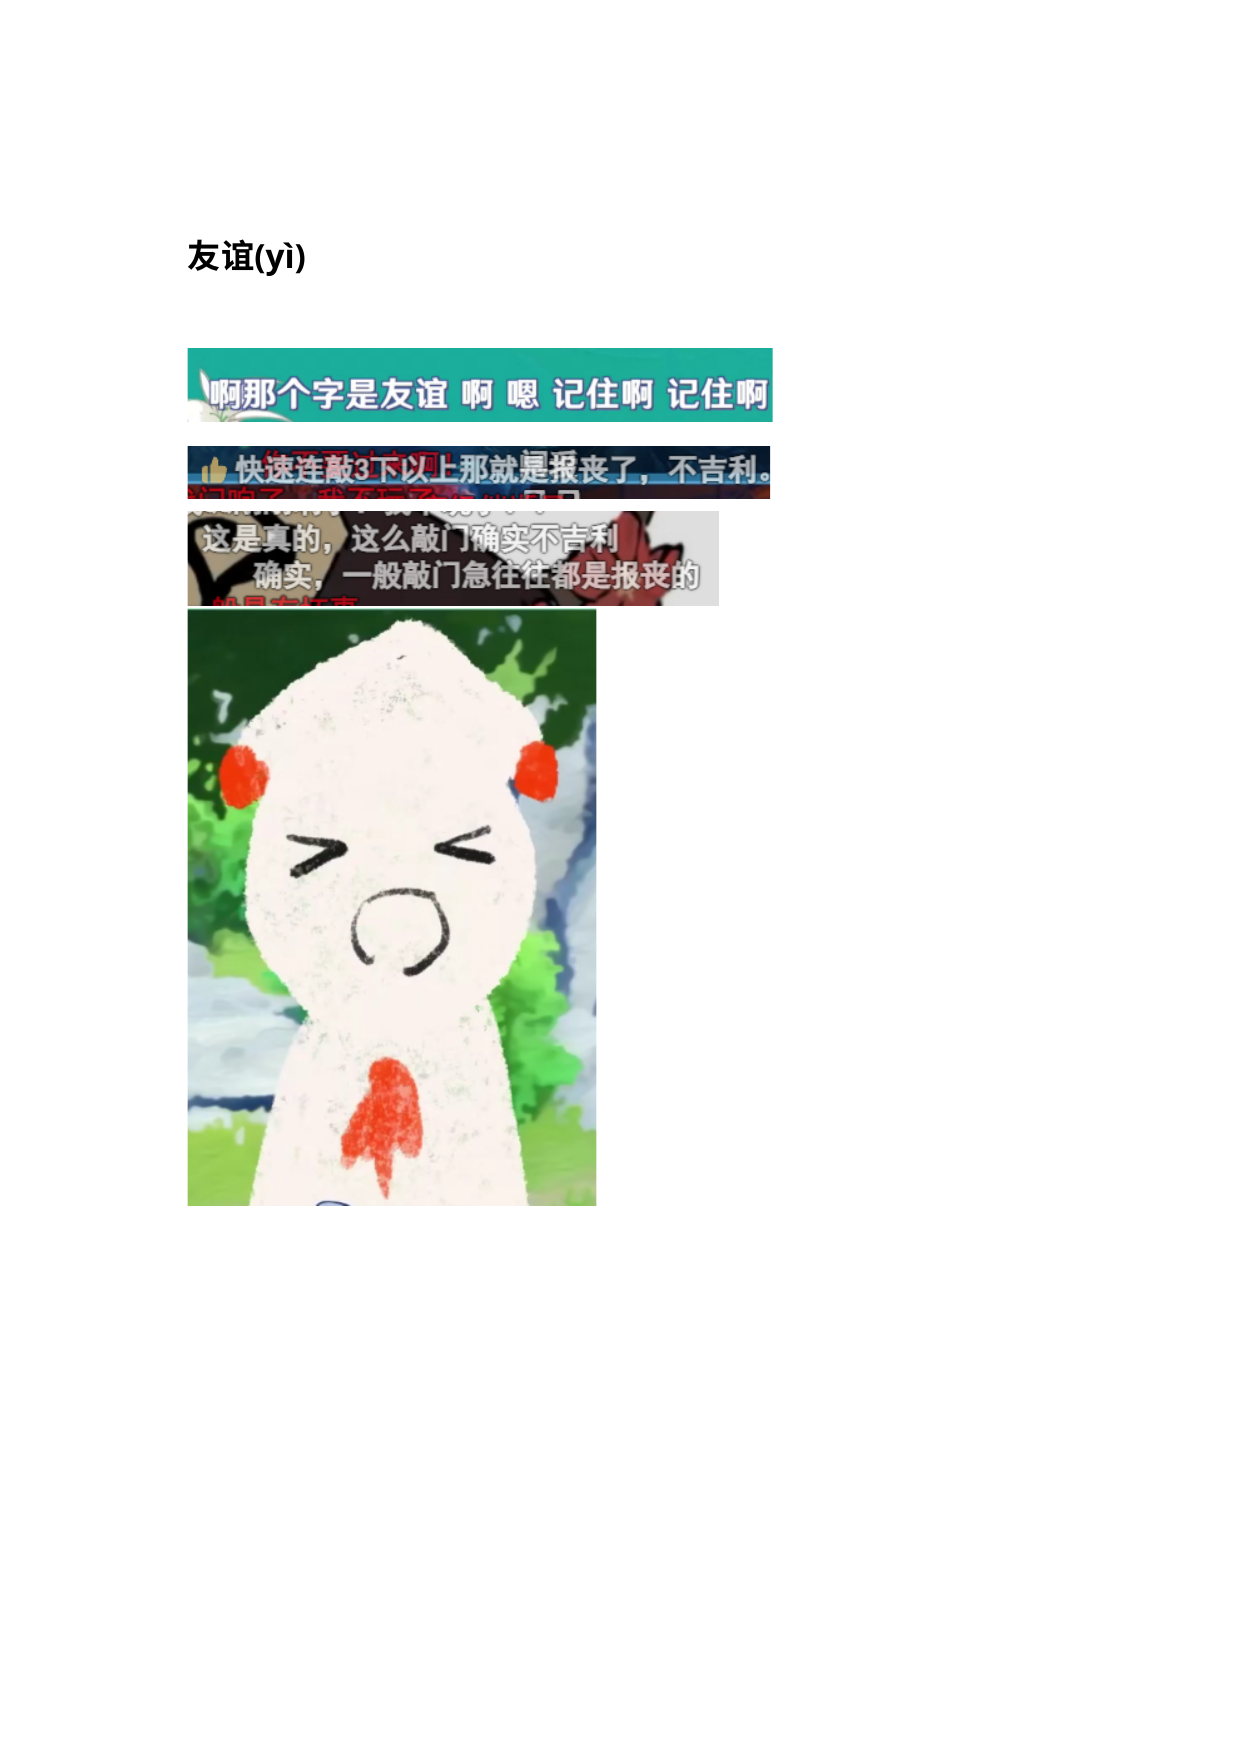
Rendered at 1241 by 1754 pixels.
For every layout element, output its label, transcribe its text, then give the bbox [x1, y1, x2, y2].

picture [187, 348, 773, 422]
subtitle 友谊(yì) [187, 222, 1053, 287]
picture [187, 446, 771, 499]
picture [187, 511, 719, 606]
picture [187, 608, 597, 1206]
